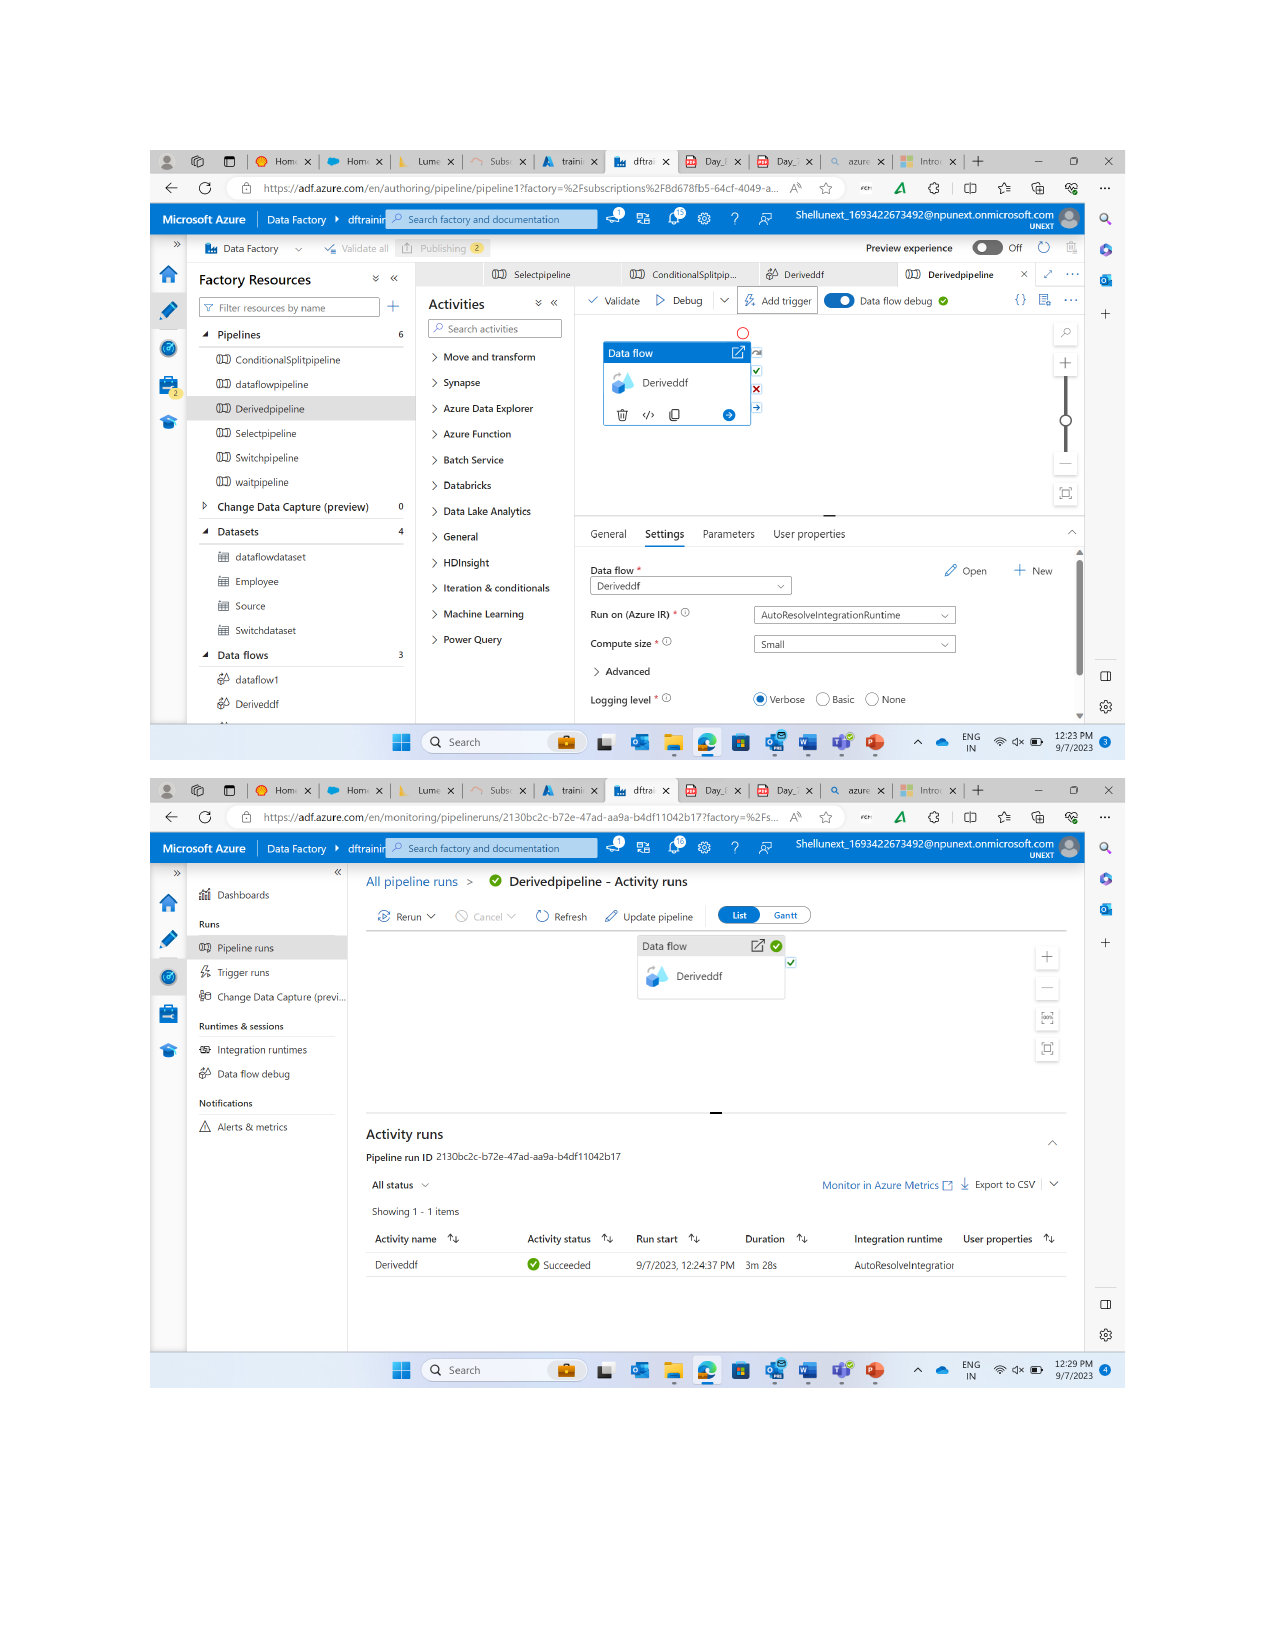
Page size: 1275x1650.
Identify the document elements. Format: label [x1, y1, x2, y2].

picture [150, 778, 1125, 1388]
picture [150, 150, 1125, 760]
